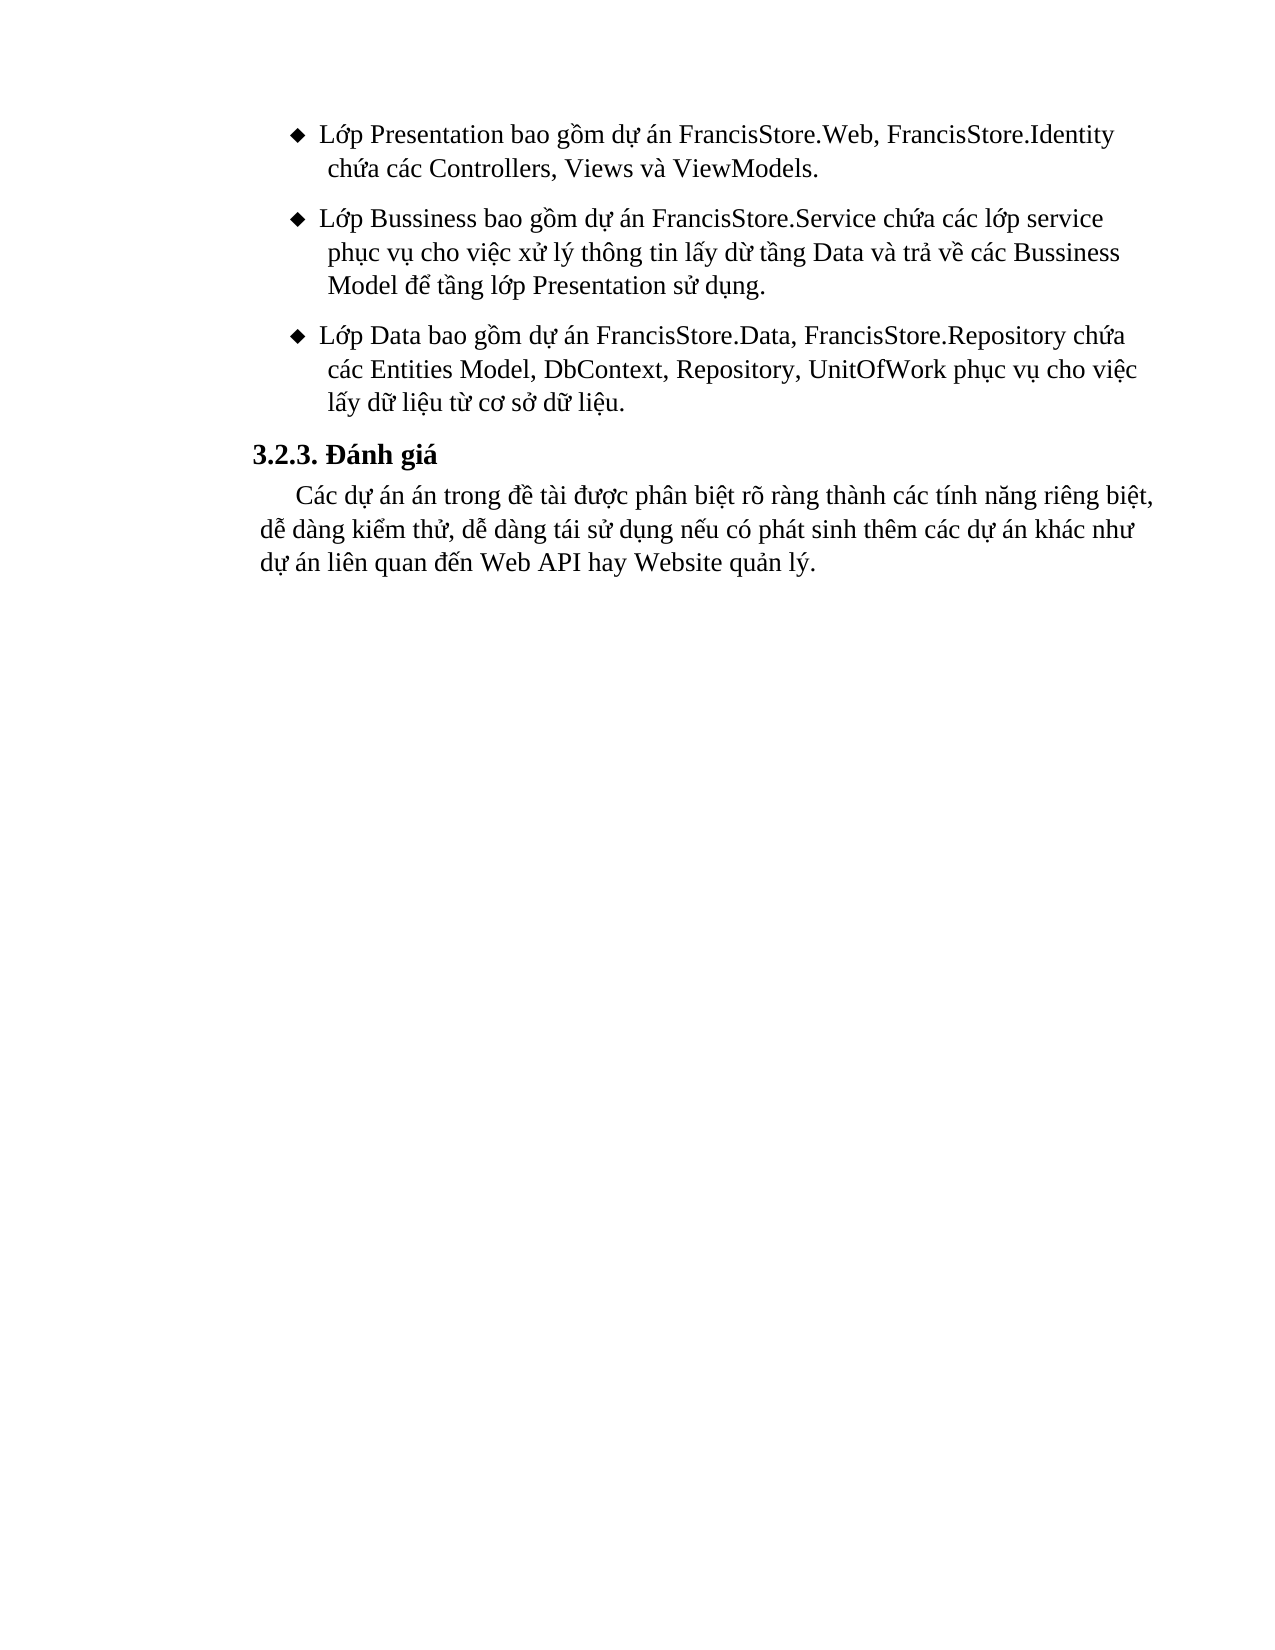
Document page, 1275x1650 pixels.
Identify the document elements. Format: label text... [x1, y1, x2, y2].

subtitle Lớp Bussiness bao gồm dự án FrancisStore.Service chứa các lớp service phục vụ cho việc xử lý thông tin lấy dừ tầng Data và trả về các Bussiness Model để tầng lớp Presentation sử dụng. [290, 202, 1157, 300]
subtitle Đánh giá [252, 437, 1157, 470]
subtitle Lớp Data bao gồm dự án FrancisStore.Data, FrancisStore.Repository chứa các Entities Model, DbContext, Repository, UnitOfWork phục vụ cho việc lấy dữ liệu từ cơ sở dữ liệu. [290, 319, 1157, 418]
subtitle Lớp Presentation bao gồm dự án FrancisStore.Web, FrancisStore.Identity chứa các Controllers, Views và ViewModels. [290, 118, 1157, 183]
text Các dự án án trong đề tài được phân biệt rõ ràng thành các tính năng riêng biệt, dễ dàng kiểm thử, dễ dàng tái sử dụng nếu có phát sinh thêm các dự án khác như dự án liên quan đến Web API hay Website quản lý. [260, 479, 1157, 577]
